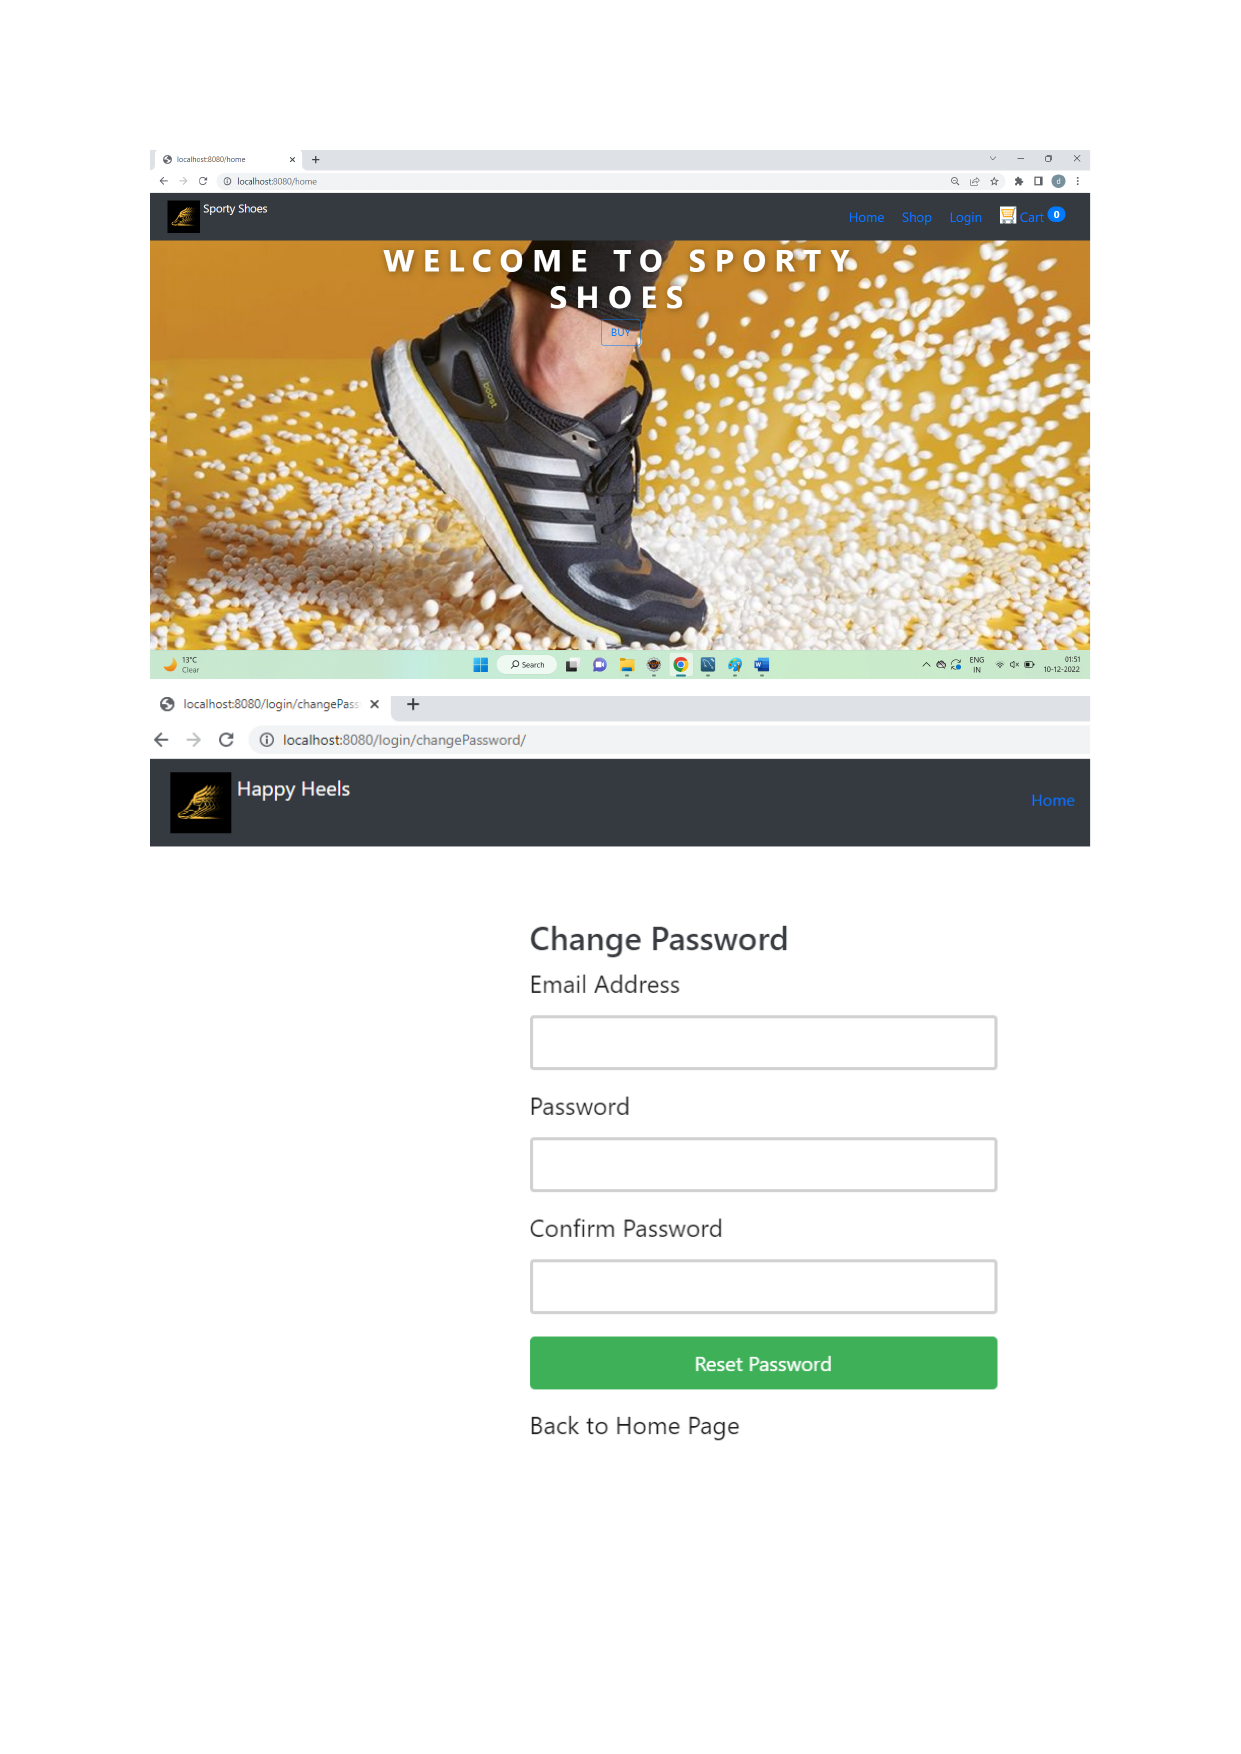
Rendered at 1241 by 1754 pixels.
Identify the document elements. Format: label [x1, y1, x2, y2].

picture [150, 696, 1091, 1547]
picture [150, 150, 1091, 679]
